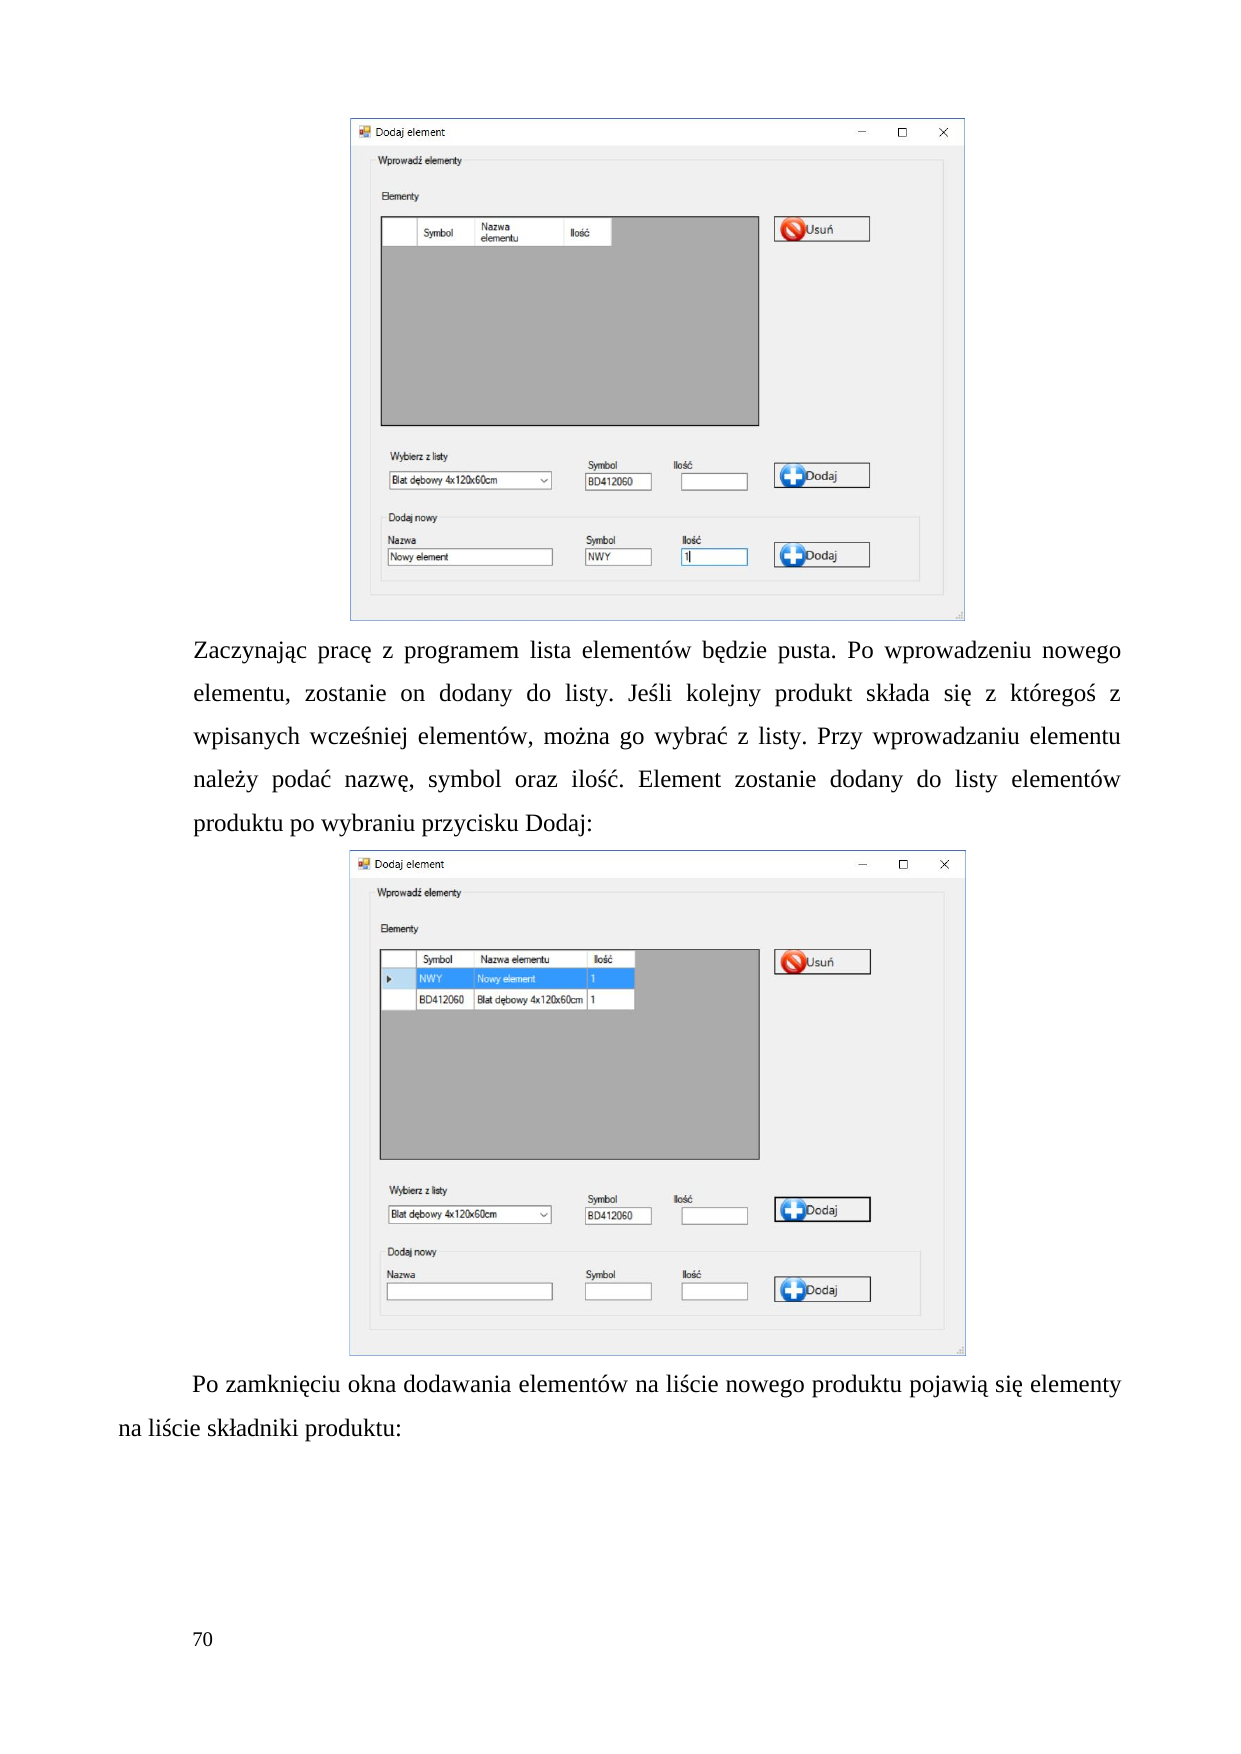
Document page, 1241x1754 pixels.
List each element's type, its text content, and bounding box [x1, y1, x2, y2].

text Po zamknięciu okna dodawania elementów na liście nowego produktu pojawią się elementy na liście składniki produktu: [118, 1369, 1122, 1441]
list Zaczynając pracę z programem lista elementów będzie pusta. Po wprowadzeniu nowego elementu, zostanie on dodany do listy. Jeśli kolejny produkt składa się z któregoś z wpisanych wcześniej elementów, można go wybrać z listy. Przy wprowadzaniu elementu należy podać nazwę, symbol oraz ilość. Element zostanie dodany do listy elementów produktu po wybraniu przycisku Dodaj: [193, 635, 1122, 836]
picture [349, 850, 966, 1356]
picture [350, 118, 965, 621]
